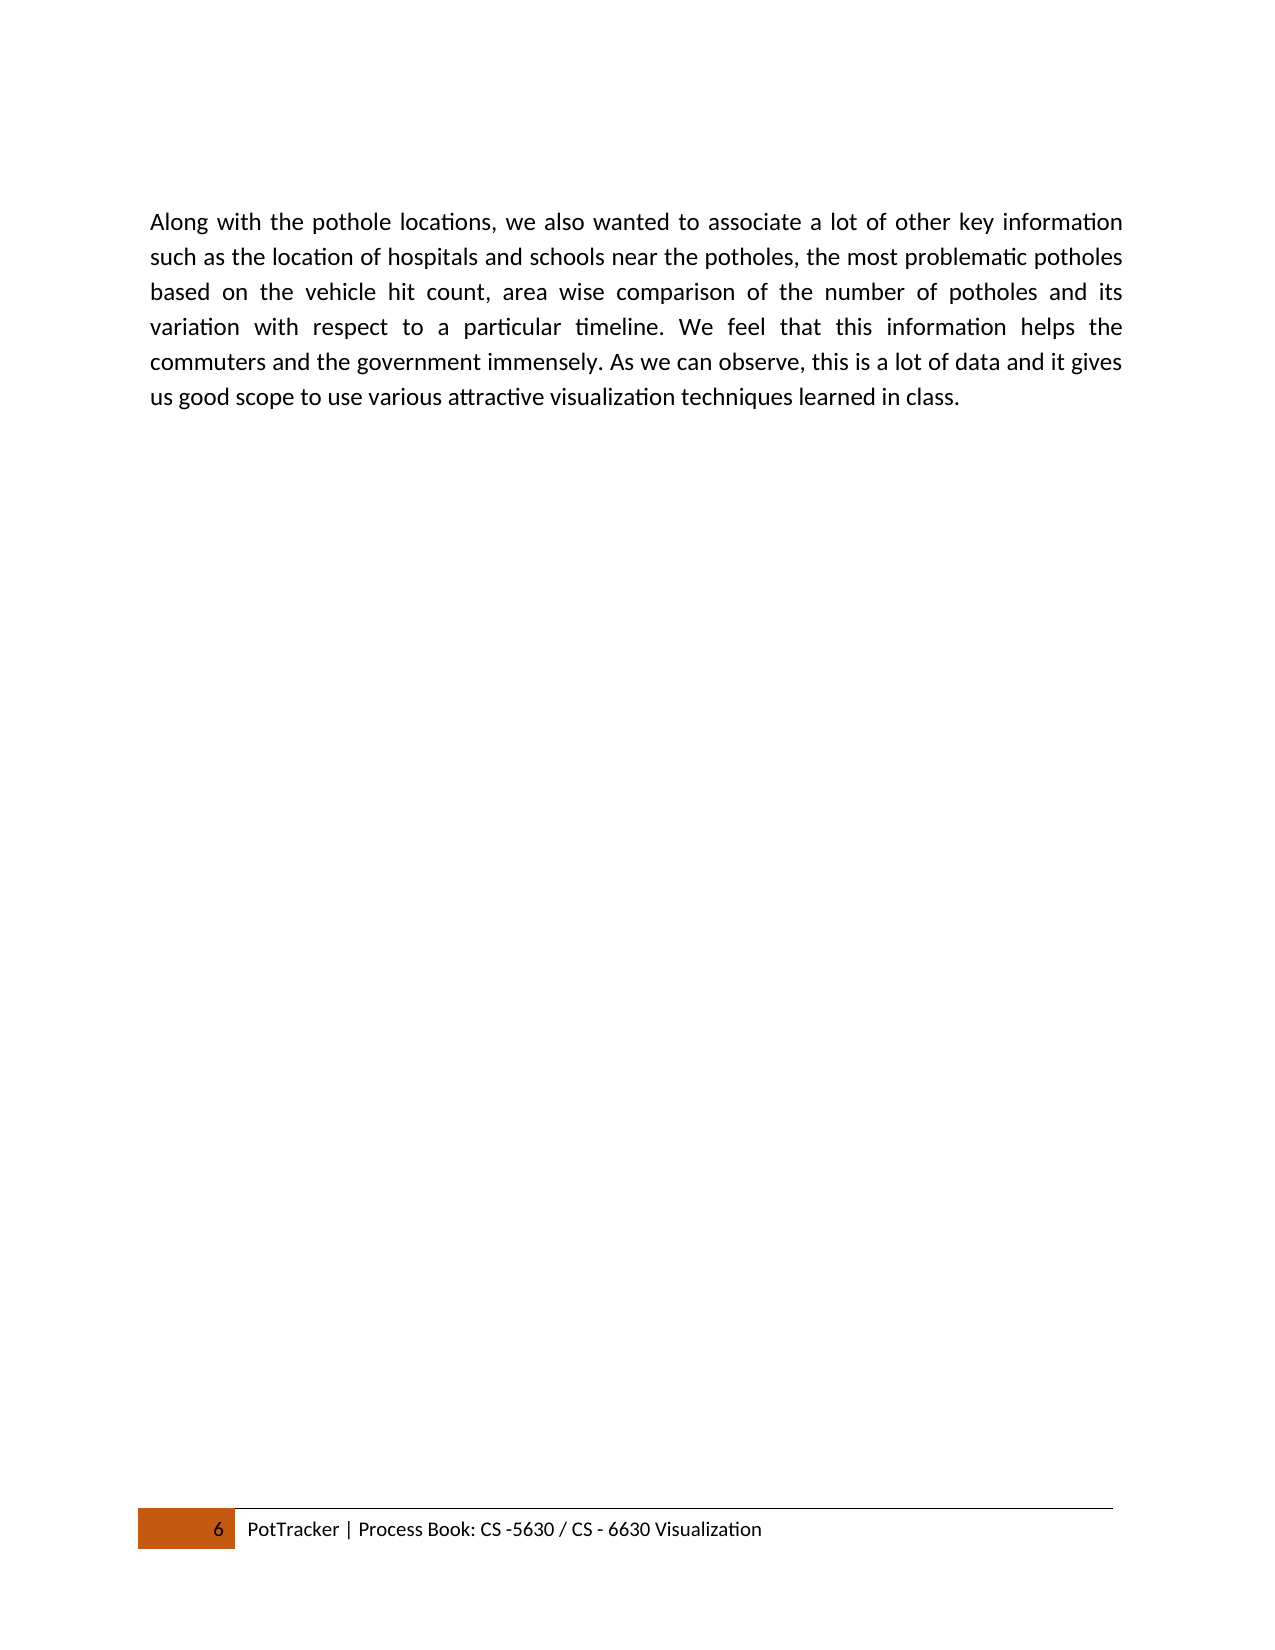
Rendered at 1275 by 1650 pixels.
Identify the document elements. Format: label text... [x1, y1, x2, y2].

text Along with the pothole locations, we also wanted to associate a lot of other key information such as the location of hospitals and schools near the potholes, the most problematic potholes based on the vehicle hit count, area wise comparison of the number of potholes and its variation with respect to a particular timeline. We feel that this information helps the commuters and the government immensely. As we can observe, this is a lot of data and it gives us good scope to use various attractive visualization techniques learned in class. [150, 206, 1125, 411]
